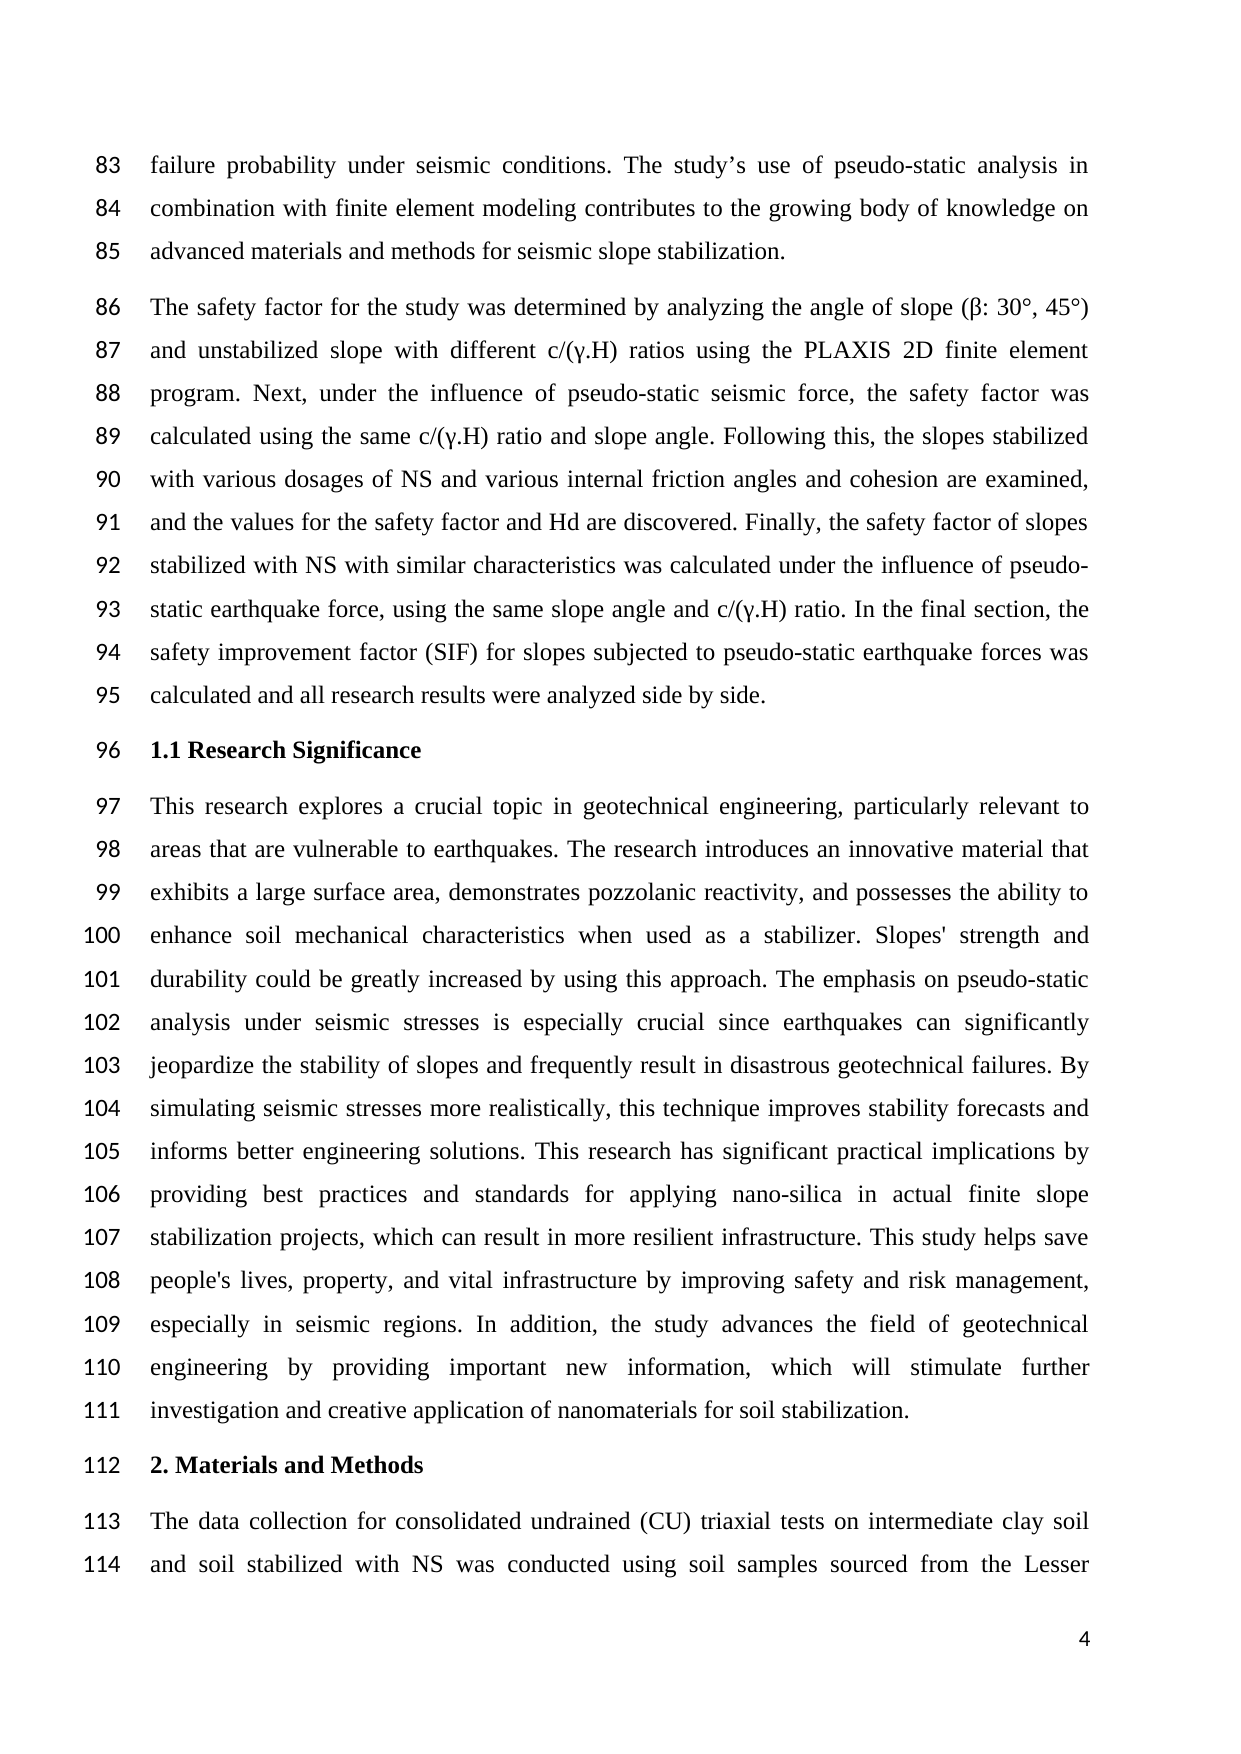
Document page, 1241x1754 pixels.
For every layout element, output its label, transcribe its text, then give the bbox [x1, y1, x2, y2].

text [150, 150, 1090, 265]
text This research explores a crucial topic in geotechnical engineering, particularly relevant to areas that are vulnerable to earthquakes. The research introduces an innovative material that exhibits a large surface area, demonstrates pozzolanic reactivity, and possesses the ability to enhance soil mechanical characteristics when used as a stabilizer. Slopes' strength and durability could be greatly increased by using this approach. The emphasis on pseudo-static analysis under seismic stresses is especially crucial since earthquakes can significantly jeopardize the stability of slopes and frequently result in disastrous geotechnical failures. By simulating seismic stresses more realistically, this technique improves stability forecasts and informs better engineering solutions. This research has significant practical implications by providing best practices and standards for applying nano-silica in actual finite slope stabilization projects, which can result in more resilient infrastructure. This study helps save people's lives, property, and vital infrastructure by improving safety and risk management, especially in seismic regions. In addition, the study advances the field of geotechnical engineering by providing important new information, which will stimulate further investigation and creative application of nanomaterials for soil stabilization. [150, 791, 1090, 1424]
text The safety factor for the study was determined by analyzing the angle of slope (β: 30°, 45°) and unstabilized slope with different c/(γ.H) ratios using the PLAXIS 2D finite element program. Next, under the influence of pseudo-static seismic force, the safety factor was calculated using the same c/(γ.H) ratio and slope angle. Following this, the slopes stabilized with various dosages of NS and various internal friction angles and cohesion are examined, and the values for the safety factor and Hd are discovered. Finally, the safety factor of slopes stabilized with NS with similar characteristics was calculated under the influence of pseudo-static earthquake force, using the same slope angle and c/(γ.H) ratio. In the final section, the safety improvement factor (SIF) for slopes subjected to pseudo-static earthquake forces was calculated and all research results were analyzed side by side. [150, 292, 1090, 709]
text 2. Materials and Methods [150, 1451, 1090, 1479]
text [150, 1506, 1090, 1578]
list Research Significance [150, 736, 1090, 764]
